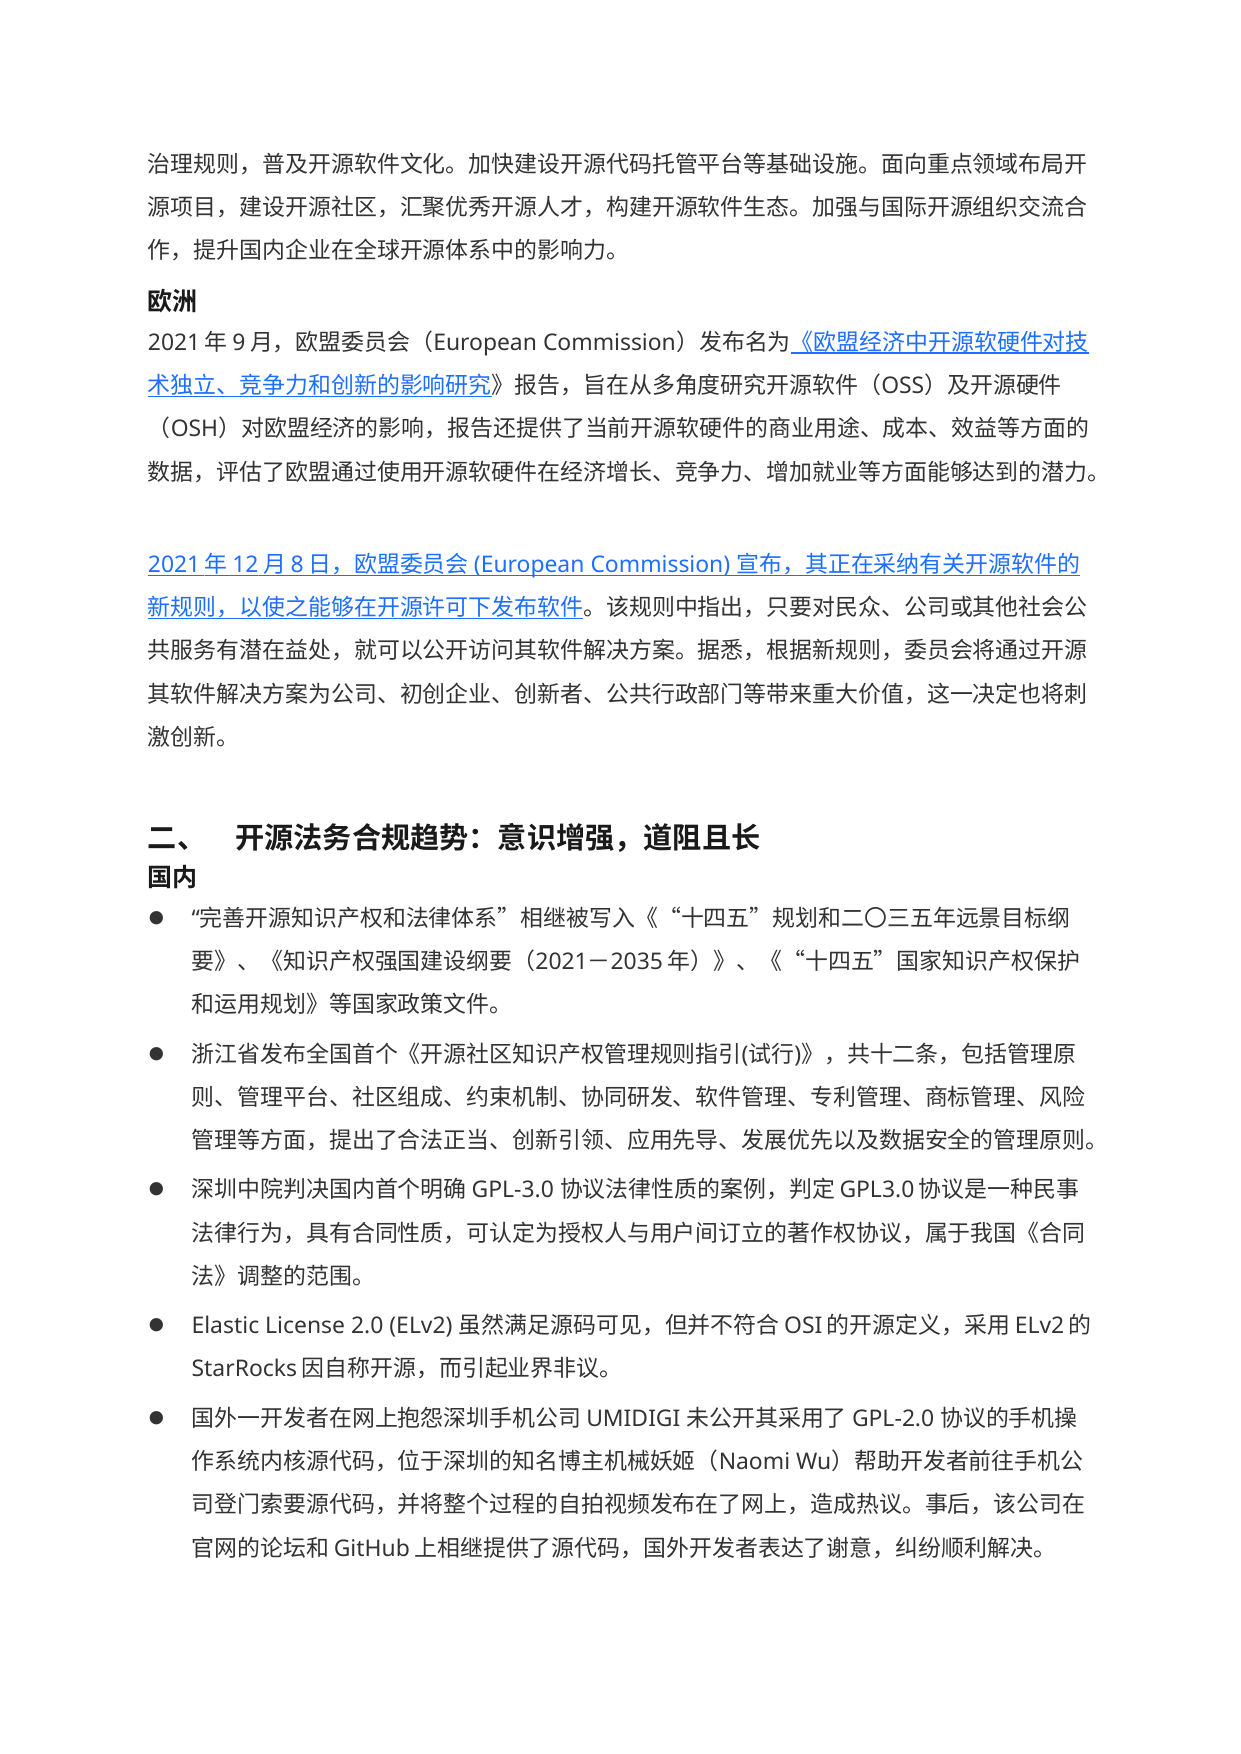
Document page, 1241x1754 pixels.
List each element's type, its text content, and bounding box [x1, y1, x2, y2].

subtitle 国内 [148, 857, 1093, 893]
subtitle 欧洲 [148, 281, 1093, 318]
list 深圳中院判决国内首个明确 GPL-3.0 协议法律性质的案例，判定GPL3.0协议是一种民事法律行为，具有合同性质，可认定为授权人与用户间订立的著作权协议，属于我国《合同法》调整的范围。 [148, 1171, 1093, 1291]
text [148, 146, 1093, 265]
list “完善开源知识产权和法律体系”相继被写入《“十四五”规划和二〇三五年远景目标纲要》、《知识产权强国建设纲要（2021－2035年）》、《“十四五”国家知识产权保护和运用规划》等国家政策文件。 [148, 900, 1093, 1019]
list Elastic License 2.0 (ELv2) 虽然满足源码可见，但并不符合OSI的开源定义，采用ELv2的StarRocks因自称开源，而引起业界非议。 [148, 1307, 1093, 1383]
list 浙江省发布全国首个《开源社区知识产权管理规则指引(试行)》，共十二条，包括管理原则、管理平台、社区组成、约束机制、协同研发、软件管理、专利管理、商标管理、风险管理等方面，提出了合法正当、创新引领、应用先导、发展优先以及数据安全的管理原则。 [148, 1036, 1093, 1155]
subtitle 开源法务合规趋势：意识增强，道阻且长 [148, 815, 1093, 857]
text 2021年9月，欧盟委员会（European Commission）发布名为《欧盟经济中开源软硬件对技术独立、竞争力和创新的影响研究》报告，旨在从多角度研究开源软件（OSS）及开源硬件（OSH）对欧盟经济的影响，报告还提供了当前开源软硬件的商业用途、成本、效益等方面的数据，评估了欧盟通过使用开源软硬件在经济增长、竞争力、增加就业等方面能够达到的潜力。 [148, 324, 1093, 530]
list 国外一开发者在网上抱怨深圳手机公司 UMIDIGI 未公开其采用了 GPL-2.0 协议的手机操作系统内核源代码，位于深圳的知名博主机械妖姬（Naomi Wu）帮助开发者前往手机公司登门索要源代码，并将整个过程的自拍视频发布在了网上，造成热议。事后，该公司在官网的论坛和GitHub上相继提供了源代码，国外开发者表达了谢意，纠纷顺利解决。 [148, 1400, 1093, 1563]
text 2021年12月8日，欧盟委员会 (European Commission) 宣布，其正在采纳有关开源软件的新规则，以使之能够在开源许可下发布软件。该规则中指出，只要对民众、公司或其他社会公共服务有潜在益处，就可以公开访问其软件解决方案。据悉，根据新规则，委员会将通过开源其软件解决方案为公司、初创企业、创新者、公共行政部门等带来重大价值，这一决定也将刺激创新。 [148, 546, 1093, 752]
